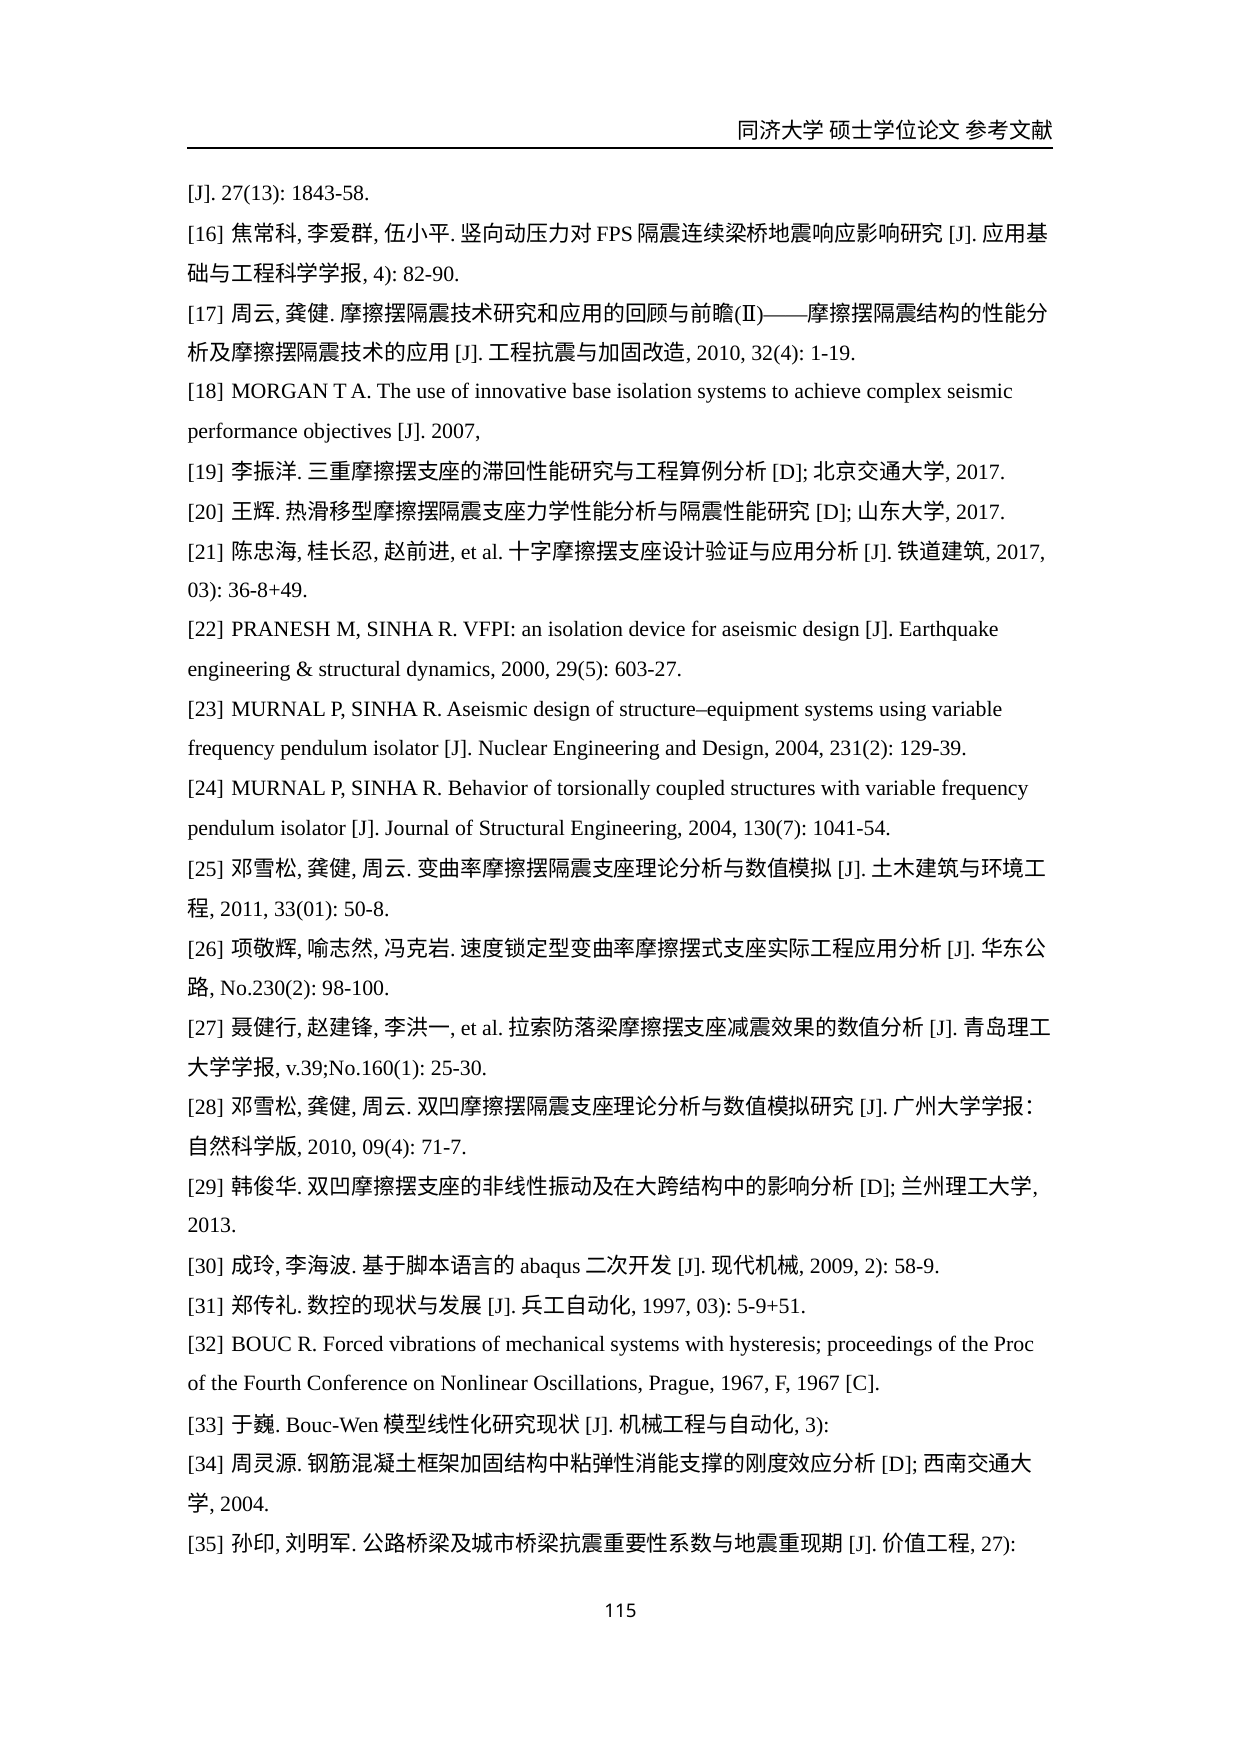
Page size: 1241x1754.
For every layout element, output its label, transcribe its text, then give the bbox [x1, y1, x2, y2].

text [33] 于巍. Bouc-Wen模型线性化研究现状 [J]. 机械工程与自动化, 3): [187, 1403, 1053, 1442]
text [18] MORGAN T A. The use of innovative base isolation systems to achieve complex seismic performance objectives [J]. 2007, [187, 371, 1053, 450]
text [20] 王辉. 热滑移型摩擦摆隔震支座力学性能分析与隔震性能研究 [D]; 山东大学, 2017. [187, 490, 1053, 530]
text [22] PRANESH M, SINHA R. VFPI: an isolation device for aseismic design [J]. Earthquake engineering & structural dynamics, 2000, 29(5): 603-27. [187, 609, 1053, 688]
text [17] 周云, 龚健. 摩擦摆隔震技术研究和应用的回顾与前瞻(Ⅱ)——摩擦摆隔震结构的性能分析及摩擦摆隔震技术的应用 [J]. 工程抗震与加固改造, 2010, 32(4): 1-19. [187, 292, 1053, 371]
text [16] 焦常科, 李爱群, 伍小平. 竖向动压力对FPS隔震连续梁桥地震响应影响研究 [J]. 应用基础与工程科学学报, 4): 82-90. [187, 212, 1053, 292]
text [187, 172, 1053, 212]
text [32] BOUC R. Forced vibrations of mechanical systems with hysteresis; proceedings of the Proc of the Fourth Conference on Nonlinear Oscillations, Prague, 1967, F, 1967 [C]. [187, 1323, 1053, 1403]
text [26] 项敬辉, 喻志然, 冯克岩. 速度锁定型变曲率摩擦摆式支座实际工程应用分析 [J]. 华东公路, No.230(2): 98-100. [187, 927, 1053, 1006]
text [34] 周灵源. 钢筋混凝土框架加固结构中粘弹性消能支撑的刚度效应分析 [D]; 西南交通大学, 2004. [187, 1442, 1053, 1522]
text [27] 聂健行, 赵建锋, 李洪一, et al. 拉索防落梁摩擦摆支座减震效果的数值分析 [J]. 青岛理工大学学报, v.39;No.160(1): 25-30. [187, 1006, 1053, 1085]
text [19] 李振洋. 三重摩擦摆支座的滞回性能研究与工程算例分析 [D]; 北京交通大学, 2017. [187, 450, 1053, 490]
text [35] 孙印, 刘明军. 公路桥梁及城市桥梁抗震重要性系数与地震重现期 [J]. 价值工程, 27): [187, 1522, 1053, 1562]
text [25] 邓雪松, 龚健, 周云. 变曲率摩擦摆隔震支座理论分析与数值模拟 [J]. 土木建筑与环境工程, 2011, 33(01): 50-8. [187, 847, 1053, 927]
text [29] 韩俊华. 双凹摩擦摆支座的非线性振动及在大跨结构中的影响分析 [D]; 兰州理工大学, 2013. [187, 1165, 1053, 1244]
text [30] 成玲, 李海波. 基于脚本语言的abaqus二次开发 [J]. 现代机械, 2009, 2): 58-9. [187, 1244, 1053, 1284]
text [31] 郑传礼. 数控的现状与发展 [J]. 兵工自动化, 1997, 03): 5-9+51. [187, 1284, 1053, 1323]
text [28] 邓雪松, 龚健, 周云. 双凹摩擦摆隔震支座理论分析与数值模拟研究 [J]. 广州大学学报：自然科学版, 2010, 09(4): 71-7. [187, 1085, 1053, 1165]
text [21] 陈忠海, 桂长忍, 赵前进, et al. 十字摩擦摆支座设计验证与应用分析 [J]. 铁道建筑, 2017, 03): 36-8+49. [187, 530, 1053, 609]
text [24] MURNAL P, SINHA R. Behavior of torsionally coupled structures with variable frequency pendulum isolator [J]. Journal of Structural Engineering, 2004, 130(7): 1041-54. [187, 768, 1053, 847]
text [23] MURNAL P, SINHA R. Aseismic design of structure–equipment systems using variable frequency pendulum isolator [J]. Nuclear Engineering and Design, 2004, 231(2): 129-39. [187, 688, 1053, 768]
